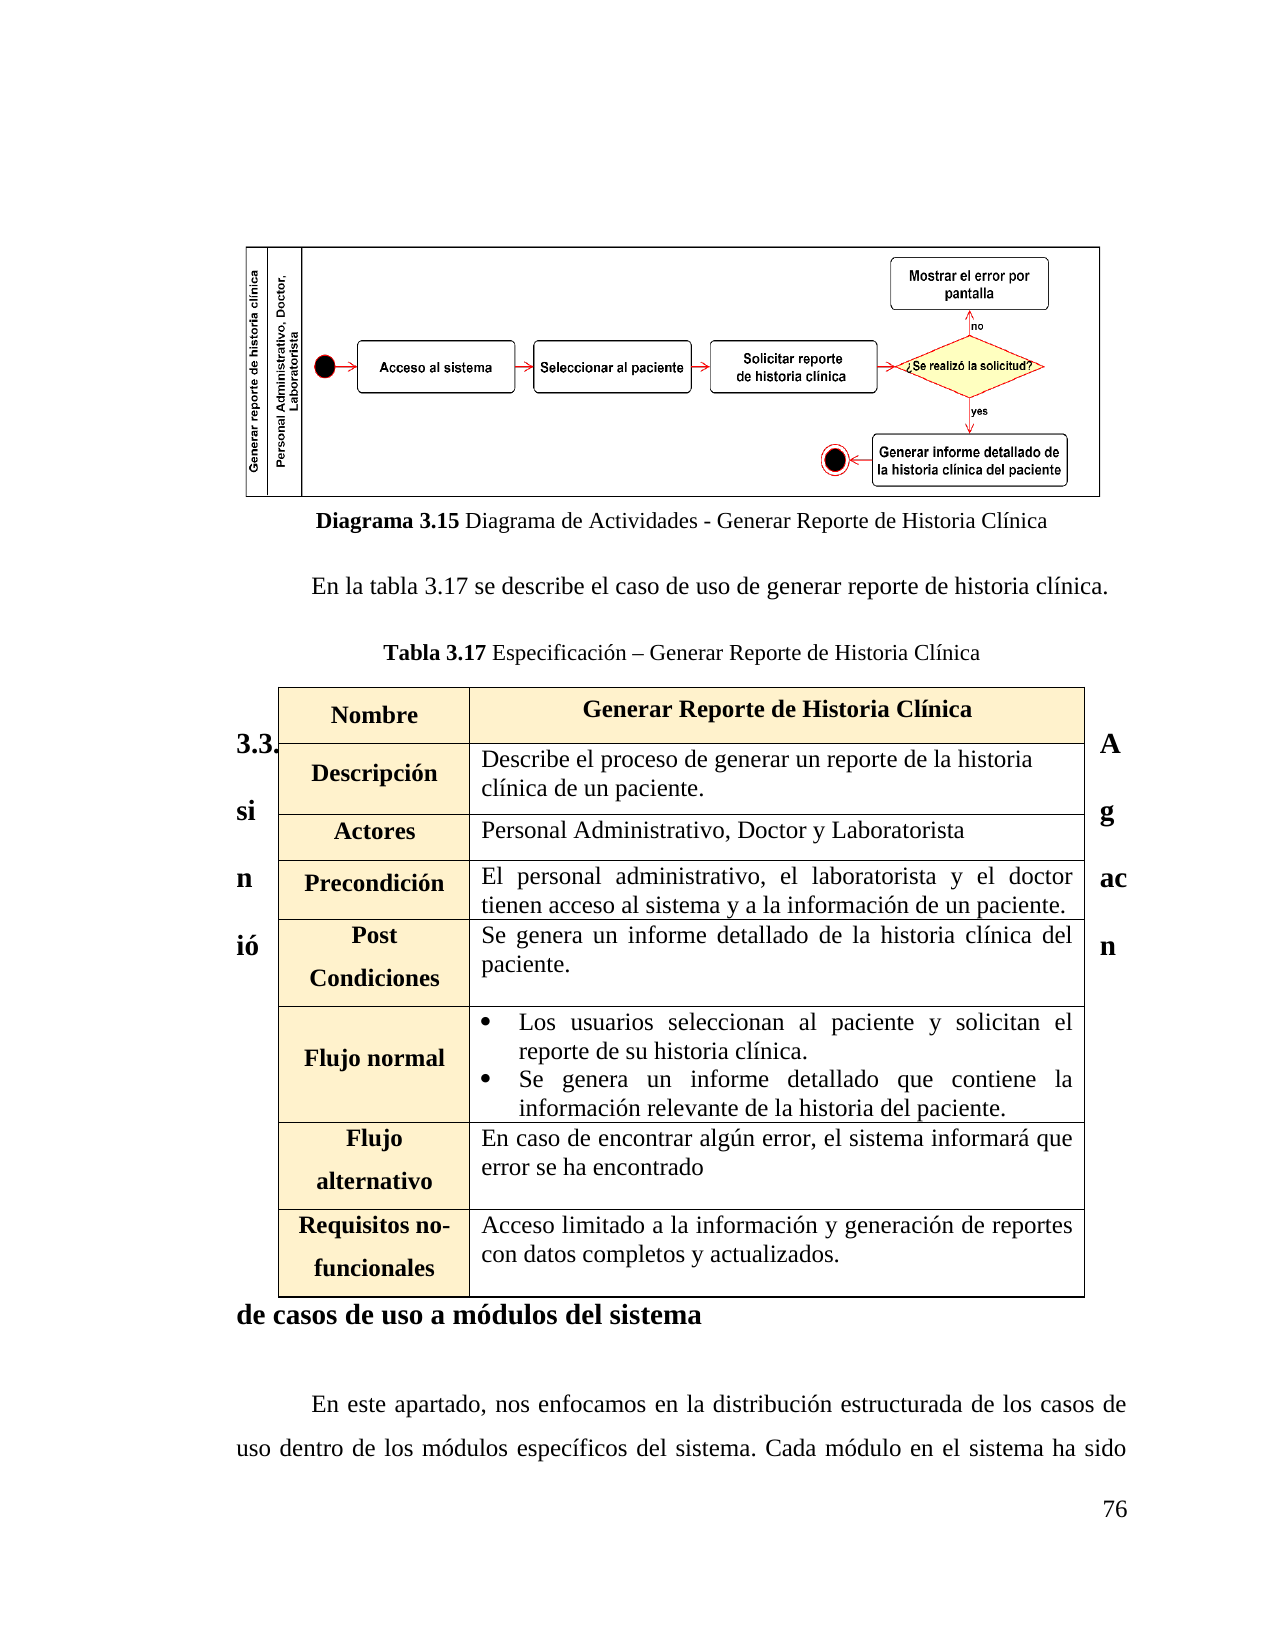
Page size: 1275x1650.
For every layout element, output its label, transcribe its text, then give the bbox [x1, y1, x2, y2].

table_cell Se genera un informe detallado de la historia clínica del paciente. [470, 920, 1084, 1006]
table_cell Acceso limitado a la información y generación de reportes con datos completos y actualizados. [470, 1210, 1084, 1296]
table_cell Post Condiciones [279, 920, 469, 1006]
table_cell Actores [279, 815, 469, 860]
table_cell Flujo alternativo [279, 1123, 469, 1209]
table_cell Requisitos no-funcionales [279, 1210, 469, 1296]
table_cell Describe el proceso de generar un reporte de la historia clínica de un paciente. [470, 744, 1084, 814]
text En la tabla 3.17 se describe el caso de uso de generar reporte de historia clínica. [236, 571, 1127, 600]
table_header Nombre [279, 688, 469, 743]
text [236, 1389, 1127, 1461]
table_cell Los usuarios seleccionan al paciente y solicitan el reporte de su historia clínica. Se genera un informe detallado que contiene la información relevante de la historia del paciente. [470, 1007, 1084, 1122]
subtitle Asignación de casos de uso a módulos del sistema [236, 726, 1127, 1331]
table_cell Descripción [279, 744, 469, 814]
text Diagrama 3.15 Diagrama de Actividades - Generar Reporte de Historia Clínica [236, 507, 1127, 533]
table_header Generar Reporte de Historia Clínica [470, 688, 1084, 743]
text Tabla 3.17 Especificación – Generar Reporte de Historia Clínica [236, 639, 1127, 666]
table_cell En caso de encontrar algún error, el sistema informará que error se ha encontrado [470, 1123, 1084, 1209]
table_cell Flujo normal [279, 1007, 469, 1122]
table_cell El personal administrativo, el laboratorista y el doctor tienen acceso al sistema y a la información de un paciente. [470, 861, 1084, 919]
table_cell Precondición [279, 861, 469, 919]
picture [236, 236, 1109, 507]
table_cell Personal Administrativo, Doctor y Laboratorista [470, 815, 1084, 860]
